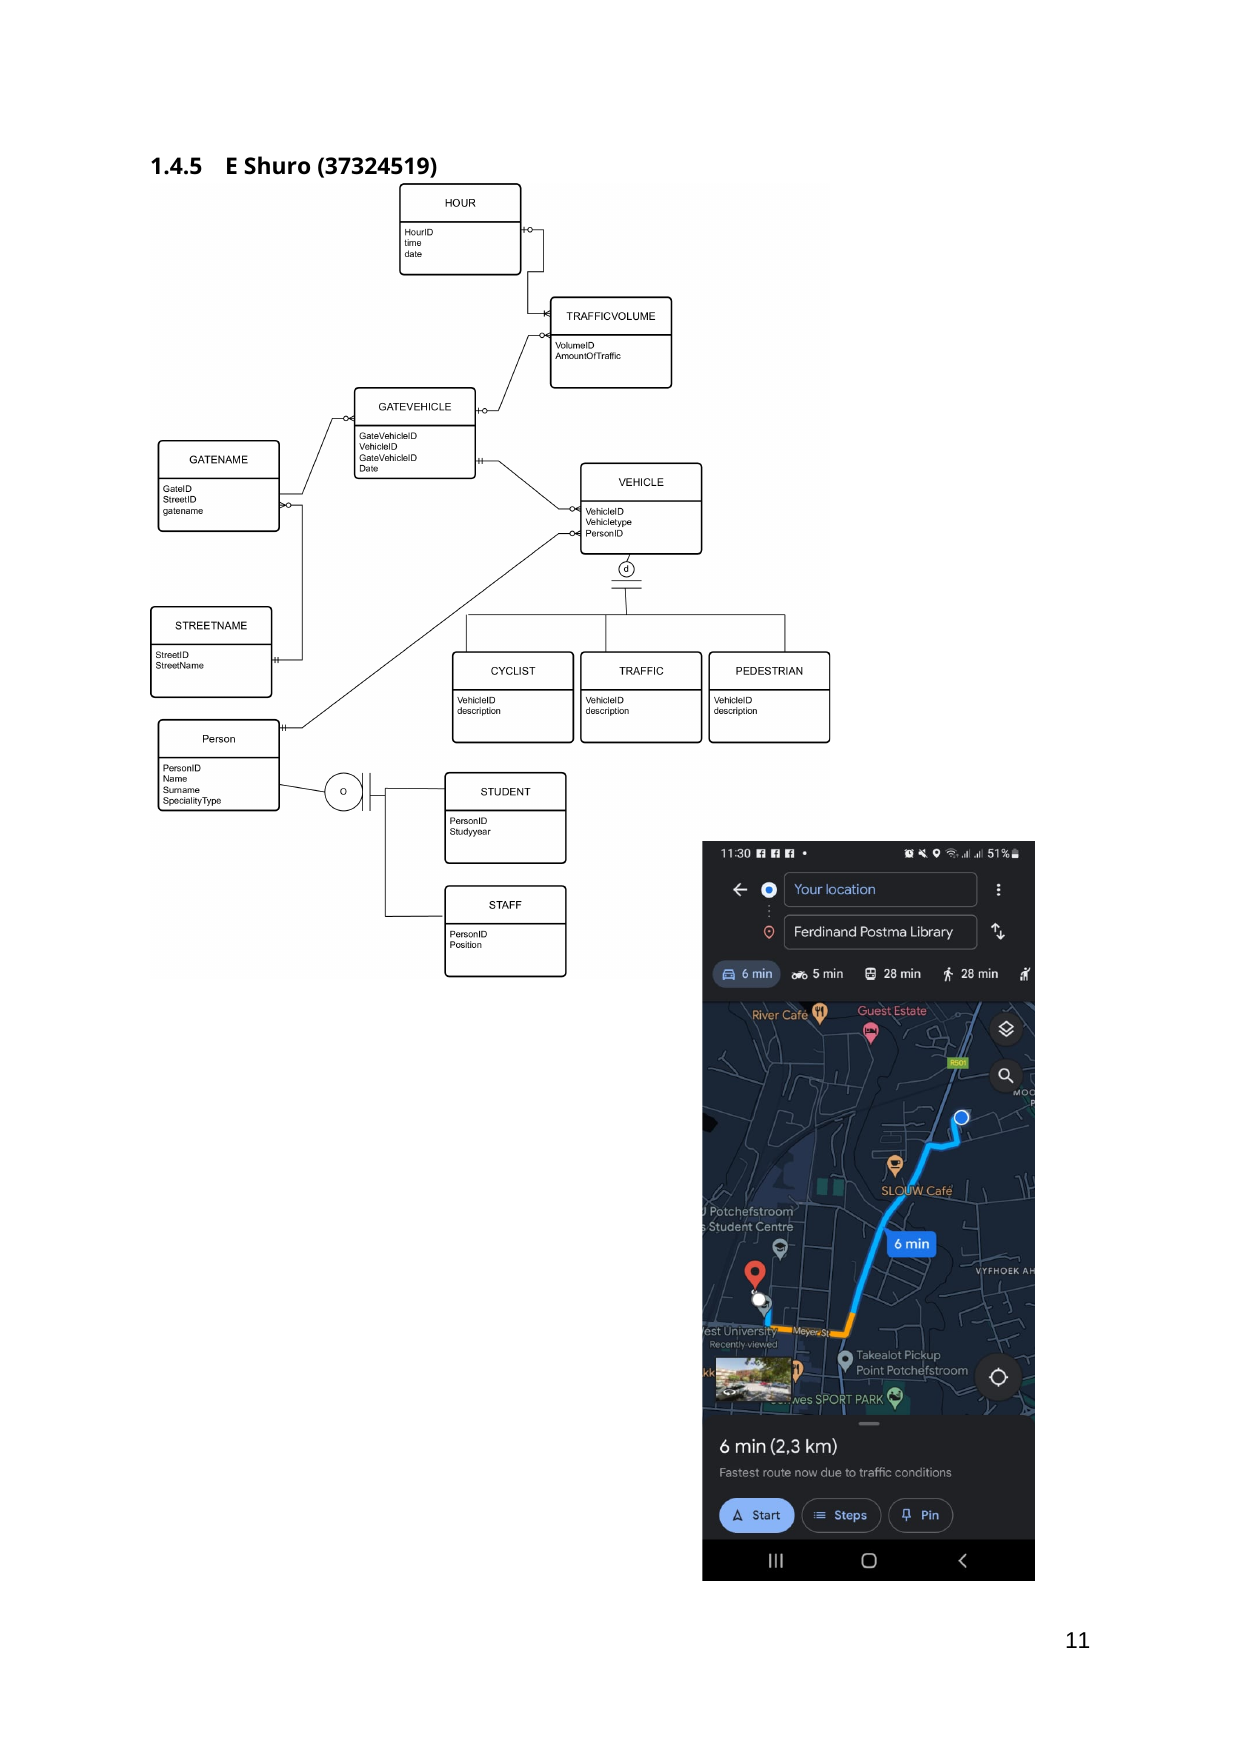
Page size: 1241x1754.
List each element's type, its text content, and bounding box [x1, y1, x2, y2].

subtitle E Shuro (37324519) [150, 150, 1090, 181]
picture [150, 183, 1035, 1581]
